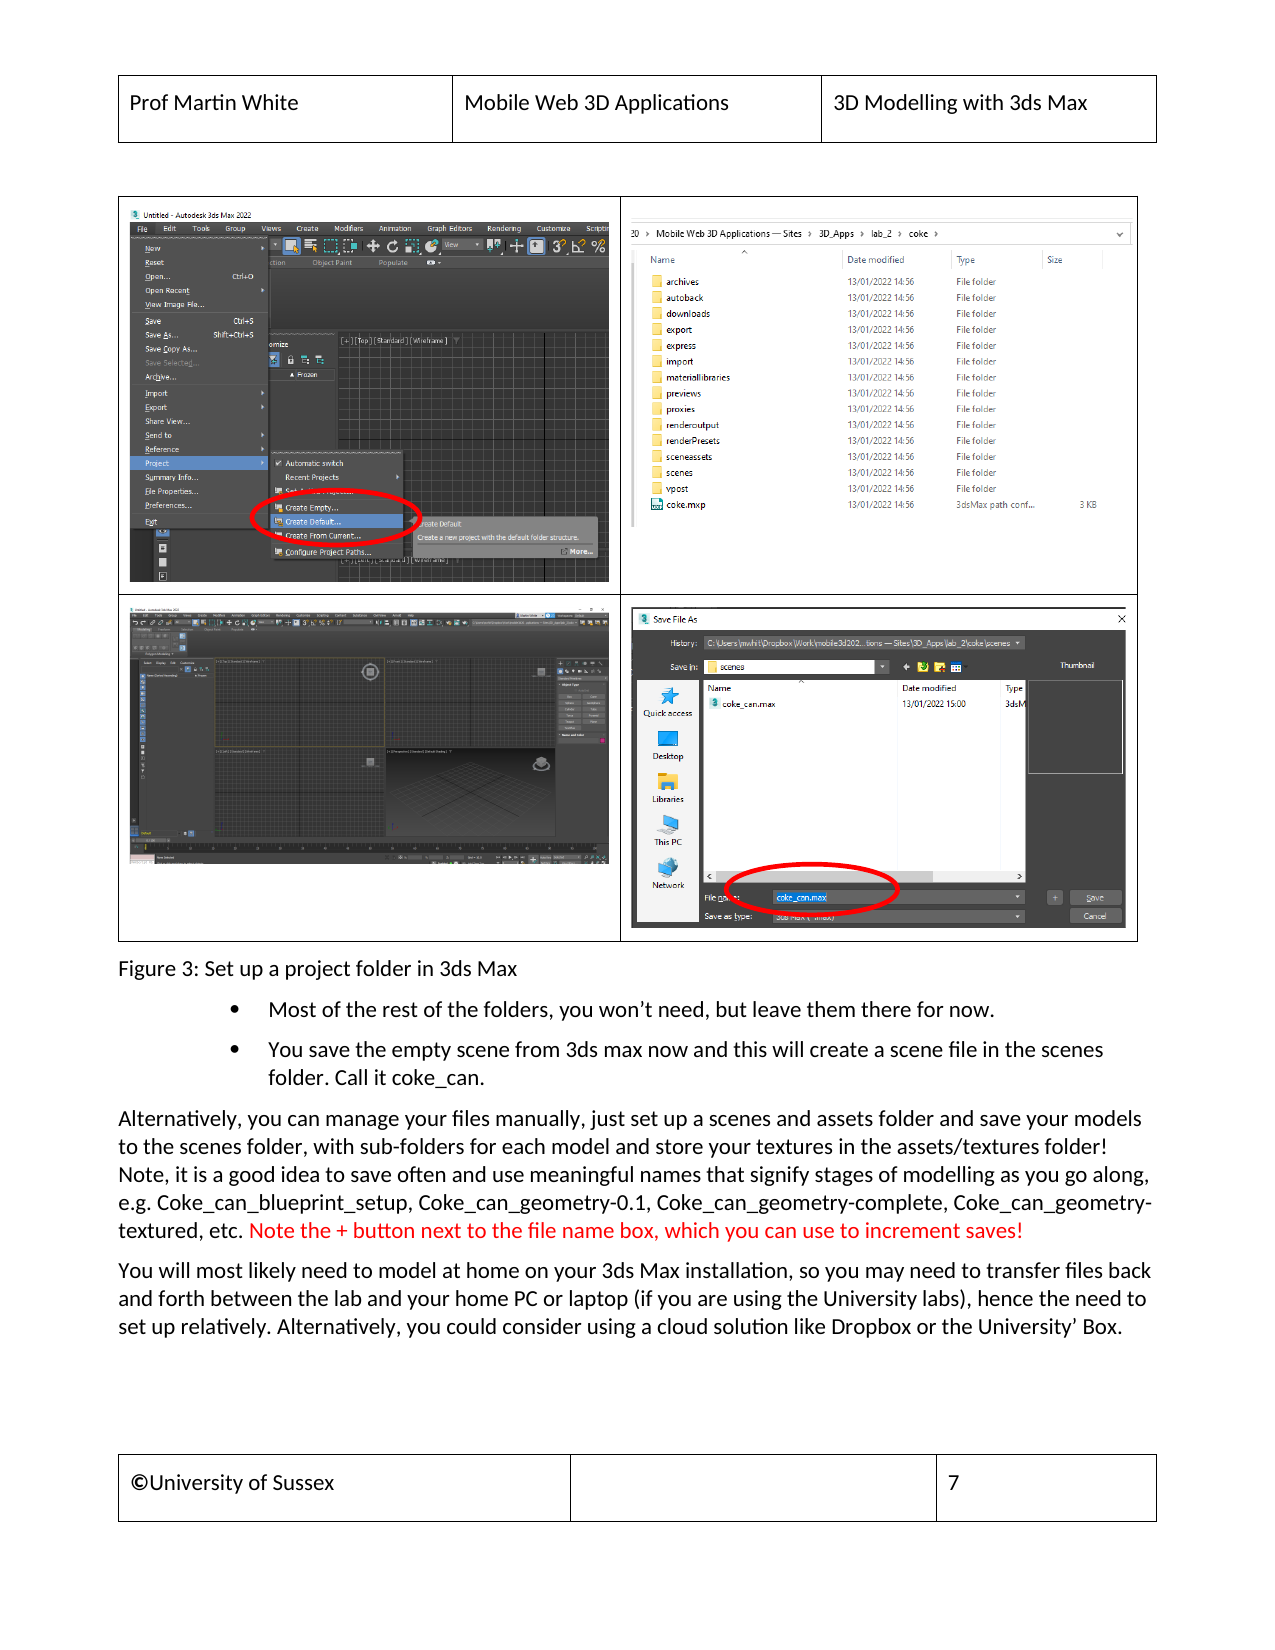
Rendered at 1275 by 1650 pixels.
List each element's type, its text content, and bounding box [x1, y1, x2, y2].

picture [129, 209, 609, 582]
text Alternatively, you can manage your files manually, just set up a scenes and assets folder and save your models to the scenes folder, with sub-folders for each model and store your textures in the assets/textures folder! Note, it is a good idea to save often and use meaningful names that signify stages of modelling as you go along, e.g. Coke_can_blueprint_setup, Coke_can_geometry-0.1, Coke_can_geometry-complete, Coke_can_geometry-textured, etc. Note the + button next to the file name box, which you can use to increment saves! [118, 1104, 1157, 1244]
list You save the empty scene from 3ds max now and this will create a scene file in the scenes folder. Call it coke_can. [231, 1035, 1157, 1091]
table_header [621, 197, 1137, 594]
picture [631, 209, 1133, 527]
list Most of the rest of the folders, you won’t need, but leave them there for now. [231, 995, 1157, 1023]
table_header [119, 197, 620, 594]
text You will most likely need to model at home on your 3ds Max installation, so you may need to transfer files back and forth between the lab and your home PC or laptop (if you are using the University labs), hence the need to set up relatively. Alternatively, you could consider using a cloud solution like Dropbox or the University’ Box. [118, 1256, 1157, 1341]
picture [631, 607, 1126, 928]
text Figure 3: Set up a project folder in 3ds Max [118, 954, 1157, 982]
picture [129, 607, 609, 864]
table_cell [621, 595, 1137, 941]
table_cell [119, 595, 620, 941]
